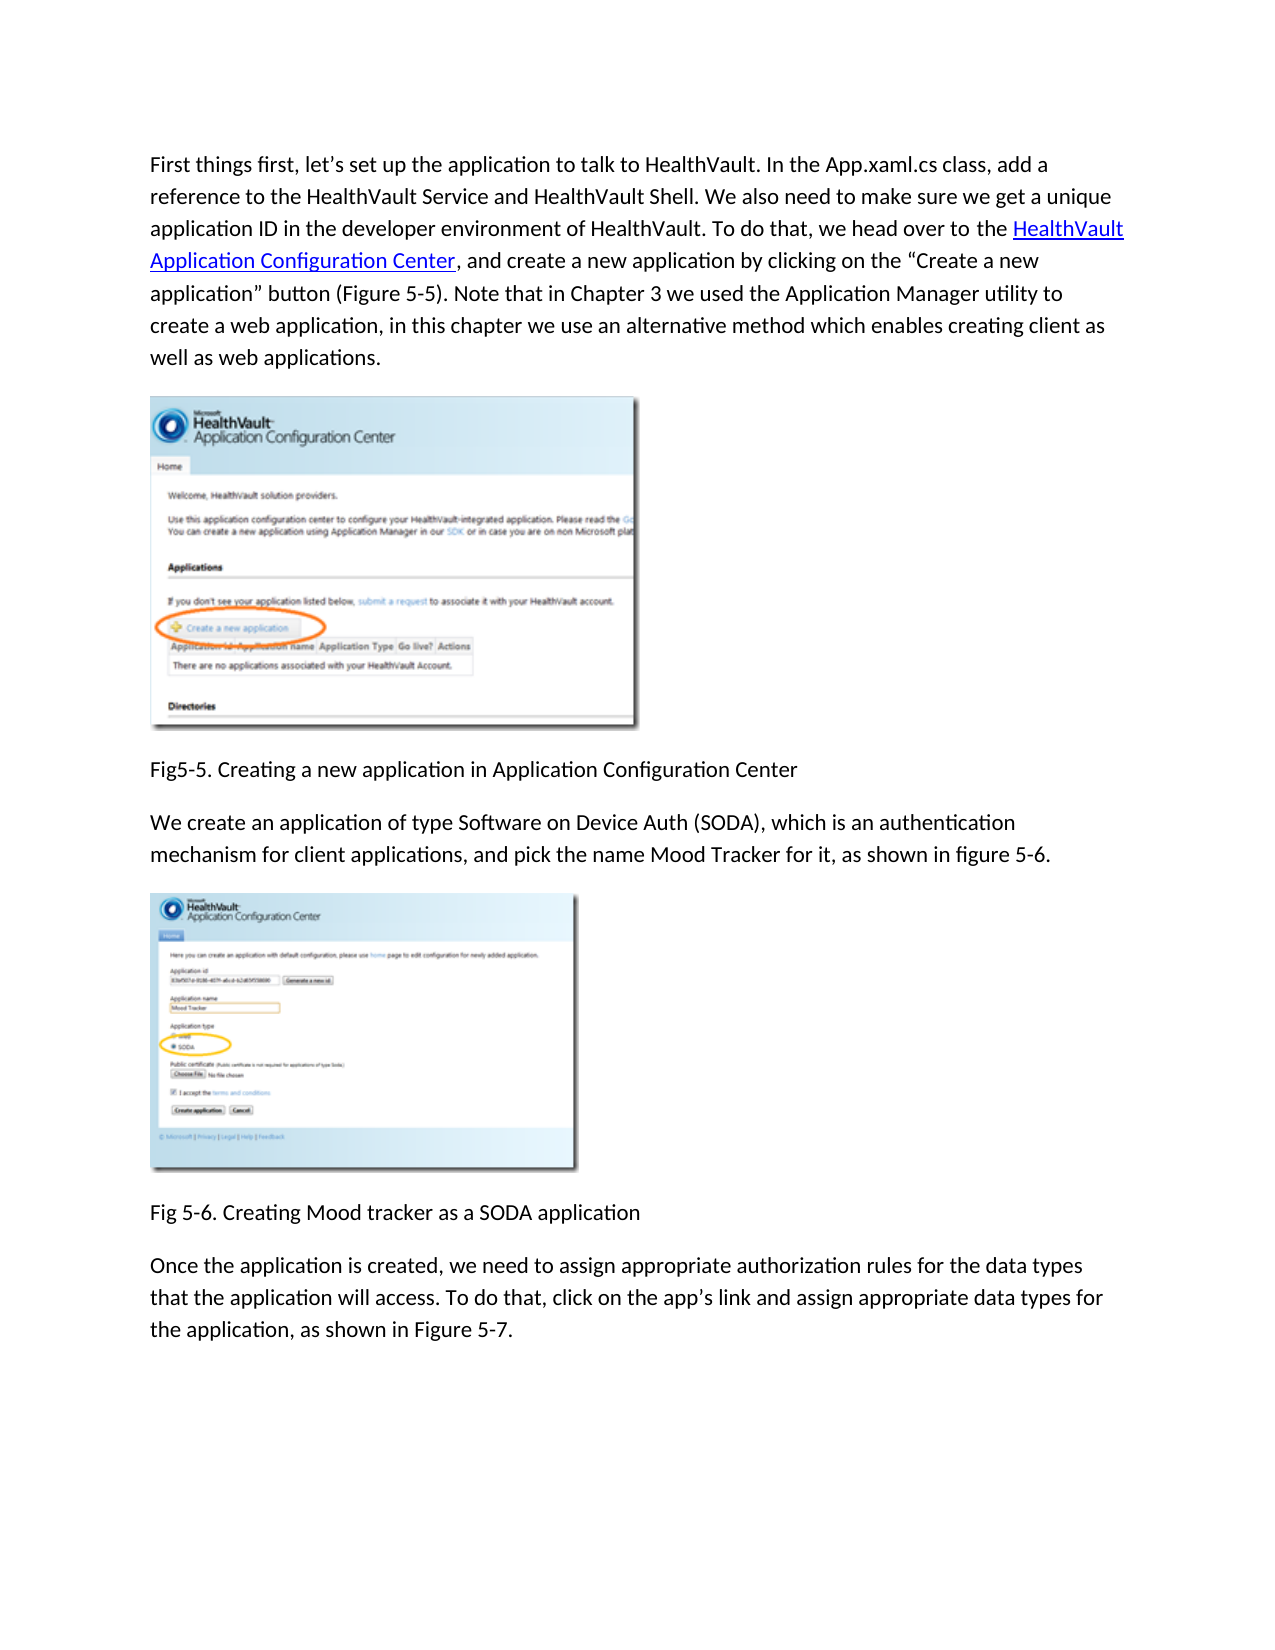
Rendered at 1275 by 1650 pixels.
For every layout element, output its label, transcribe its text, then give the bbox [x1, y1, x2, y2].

text We create an application of type Software on Device Auth (SODA), which is an authentication mechanism for client applications, and pick the name Mood Tracker for it, as shown in figure 5-6. [150, 808, 1125, 868]
text Fig5-5. Creating a new application in Application Configuration Center [150, 755, 1125, 783]
text First things first, let’s set up the application to talk to HealthVault. In the App.xaml.cs class, add a reference to the HealthVault Service and HealthVault Shell. We also need to make sure we get a unique application ID in the developer environment of HealthVault. To do that, we head over to the HealthVault Application Configuration Center, and create a new application by clicking on the “Create a new application” button (Figure 5-5). Note that in Chapter 3 we used the Application Manager utility to create a web application, in this chapter we use an alternative method which enables creating client as well as web applications. [150, 150, 1125, 371]
picture [150, 893, 579, 1173]
picture [150, 396, 640, 731]
text Once the application is created, we need to assign appropriate authorization rules for the data types that the application will access. To do that, click on the app’s link and assign appropriate data types for the application, as shown in Figure 5-7. [150, 1251, 1125, 1343]
text Fig 5-6. Creating Mood tracker as a SODA application [150, 1198, 1125, 1226]
